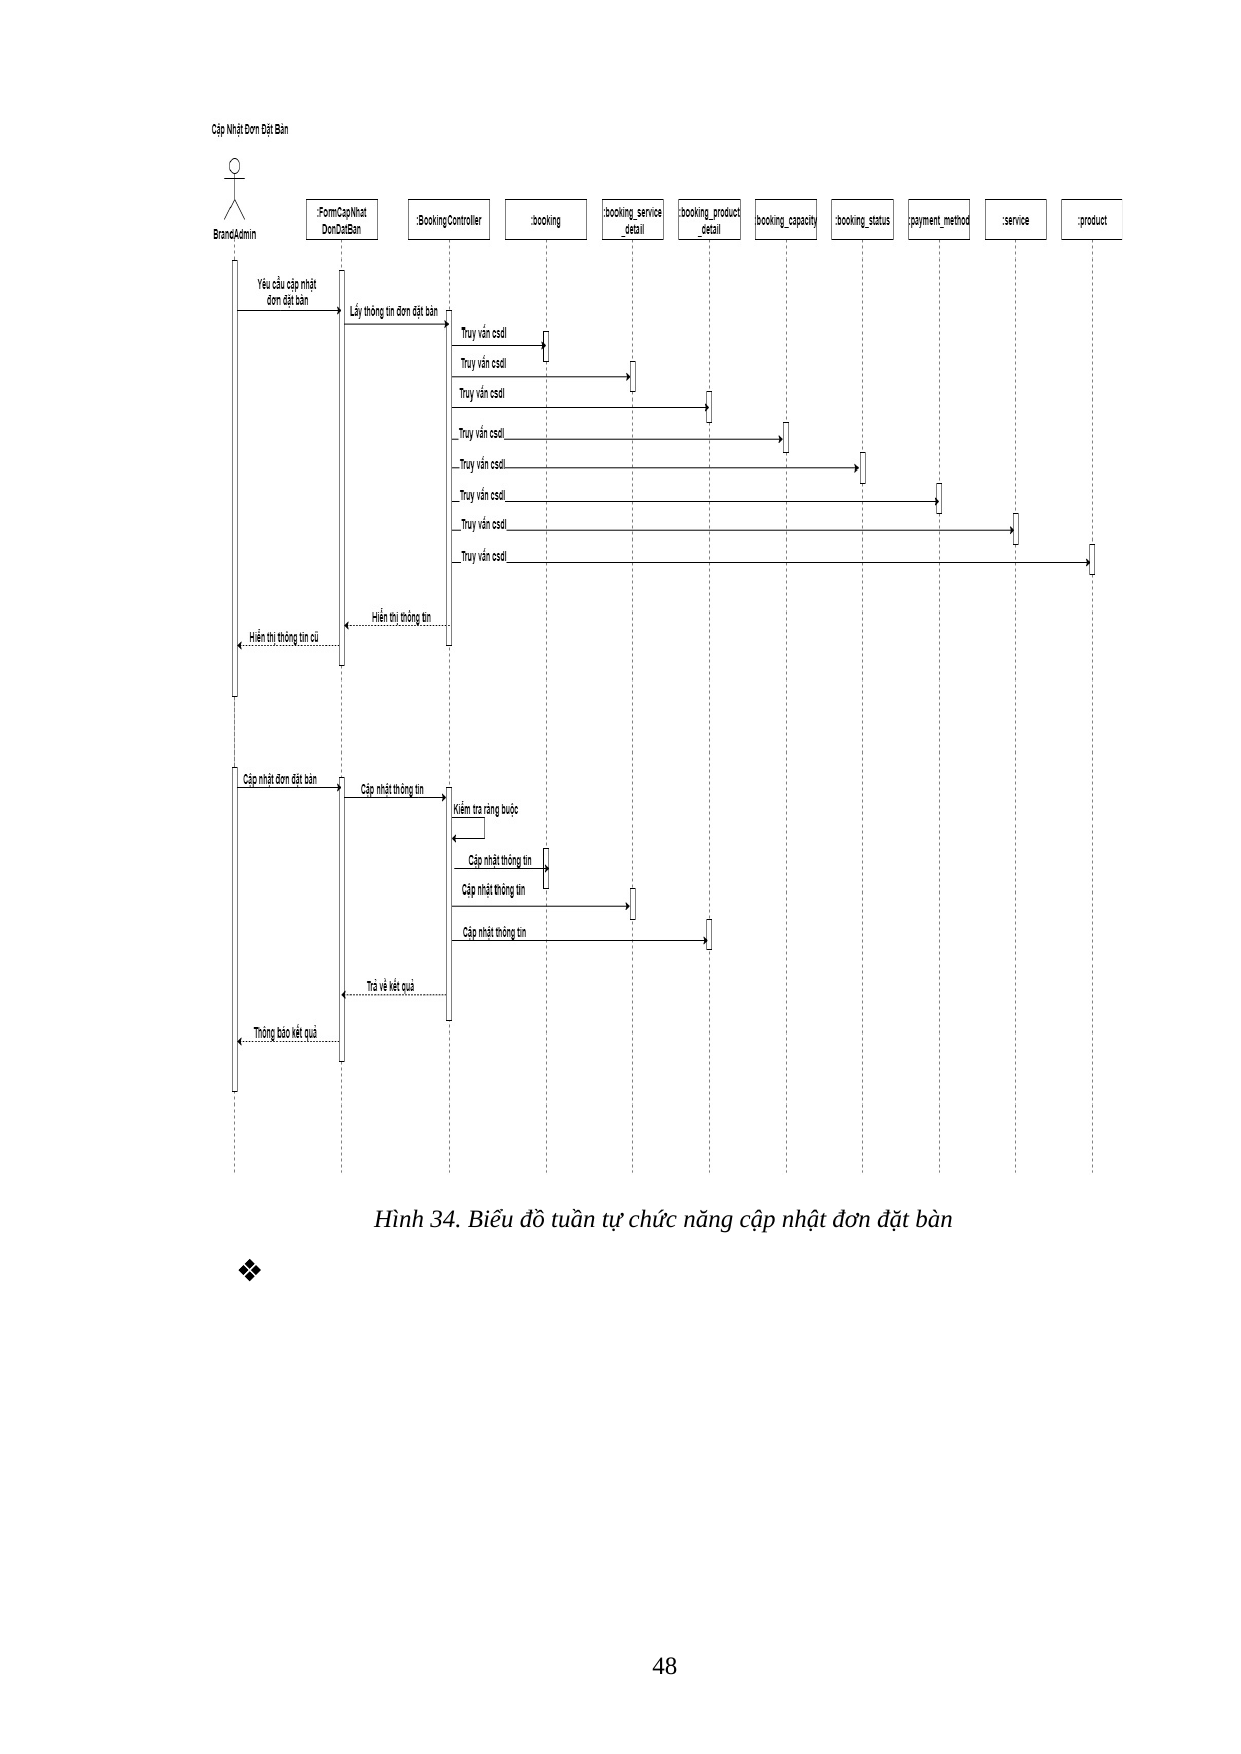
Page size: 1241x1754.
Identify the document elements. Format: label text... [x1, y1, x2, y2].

text Hình 34. Biểu đồ tuần tự chức năng cập nhật đơn đặt bàn [207, 1204, 1122, 1232]
picture [206, 118, 1123, 1175]
